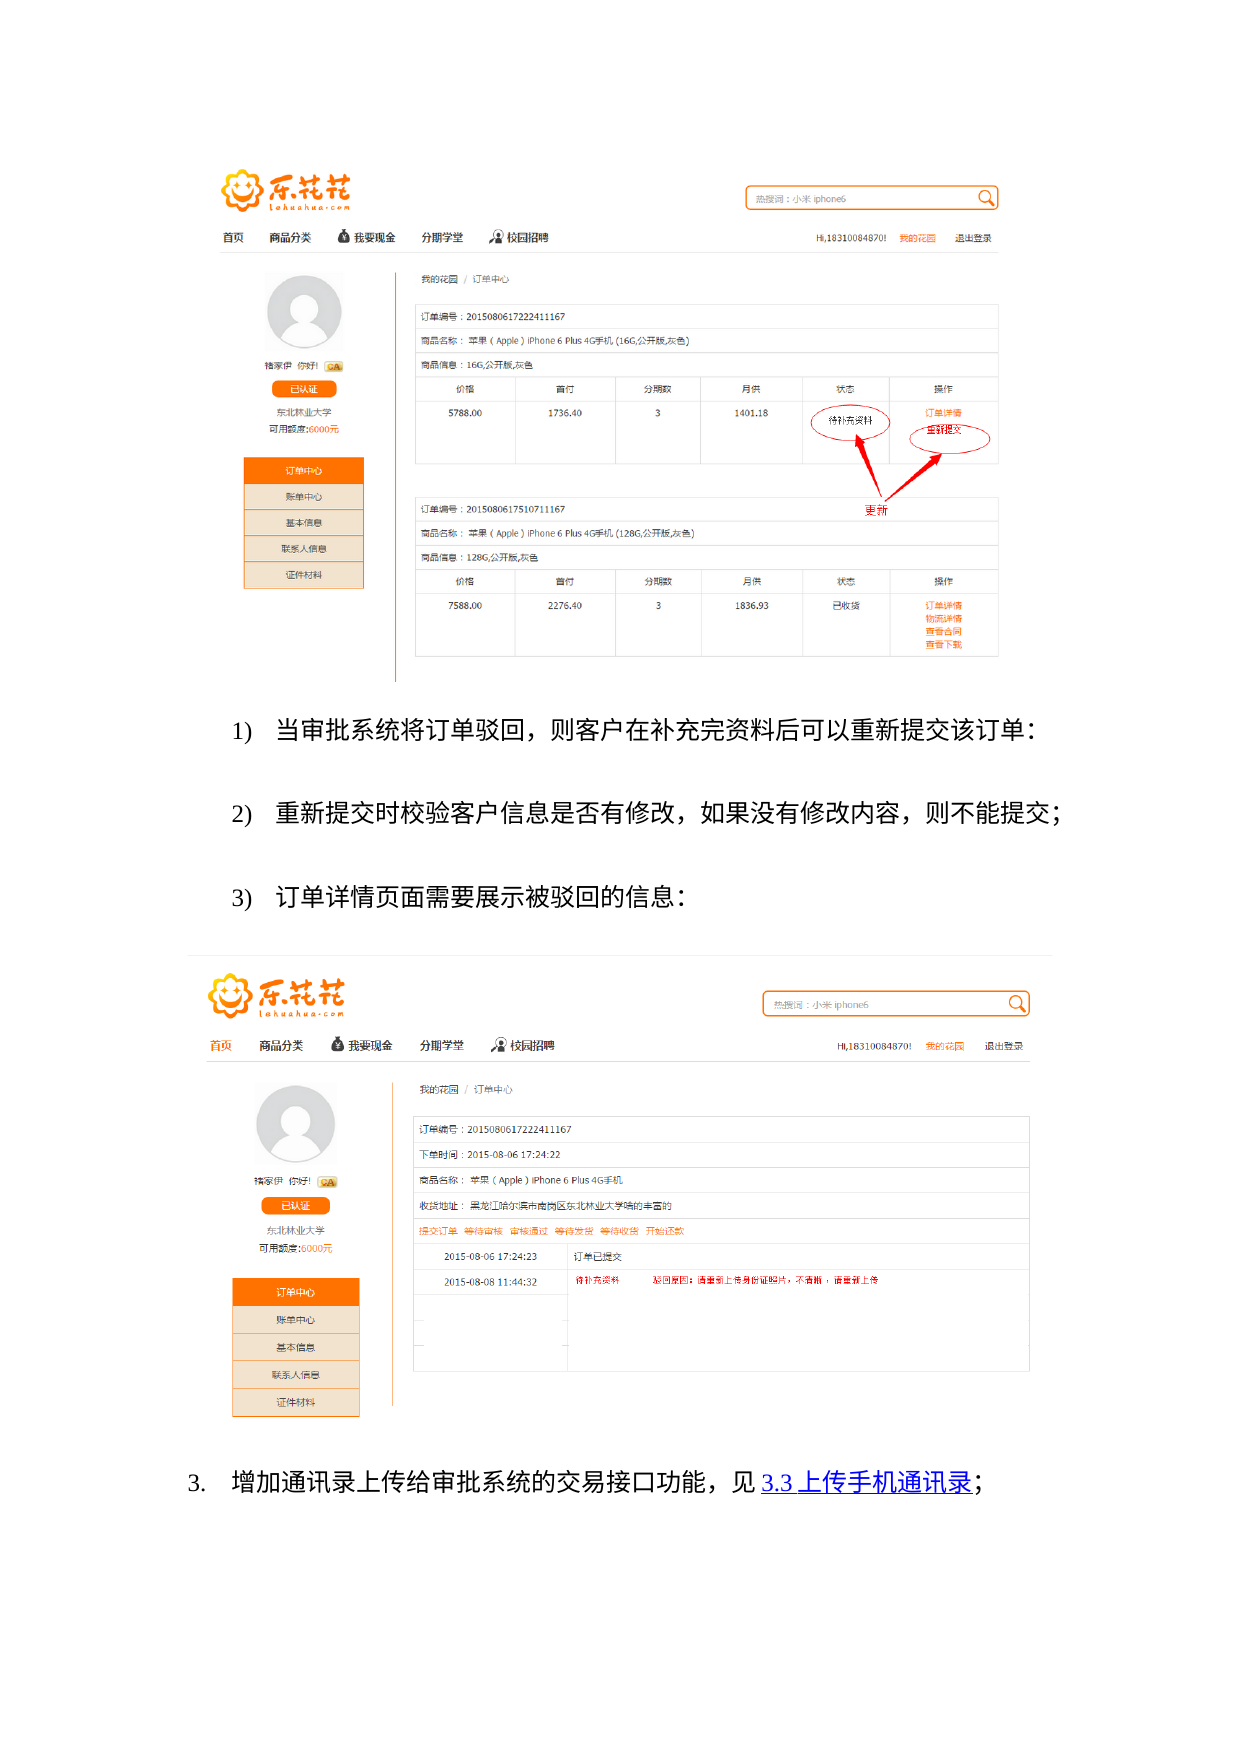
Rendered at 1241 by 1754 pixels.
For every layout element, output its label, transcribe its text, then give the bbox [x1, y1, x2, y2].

picture [187, 955, 1053, 1424]
list 当审批系统将订单驳回，则客户在补充完资料后可以重新提交该订单： [231, 696, 1053, 761]
picture [187, 162, 1053, 682]
list 重新提交时校验客户信息是否有修改，如果没有修改内容，则不能提交； [231, 779, 1053, 844]
list 增加通讯录上传给审批系统的交易接口功能，见3.3上传手机通讯录； [187, 1448, 1053, 1513]
list 订单详情页面需要展示被驳回的信息： [231, 863, 1053, 928]
